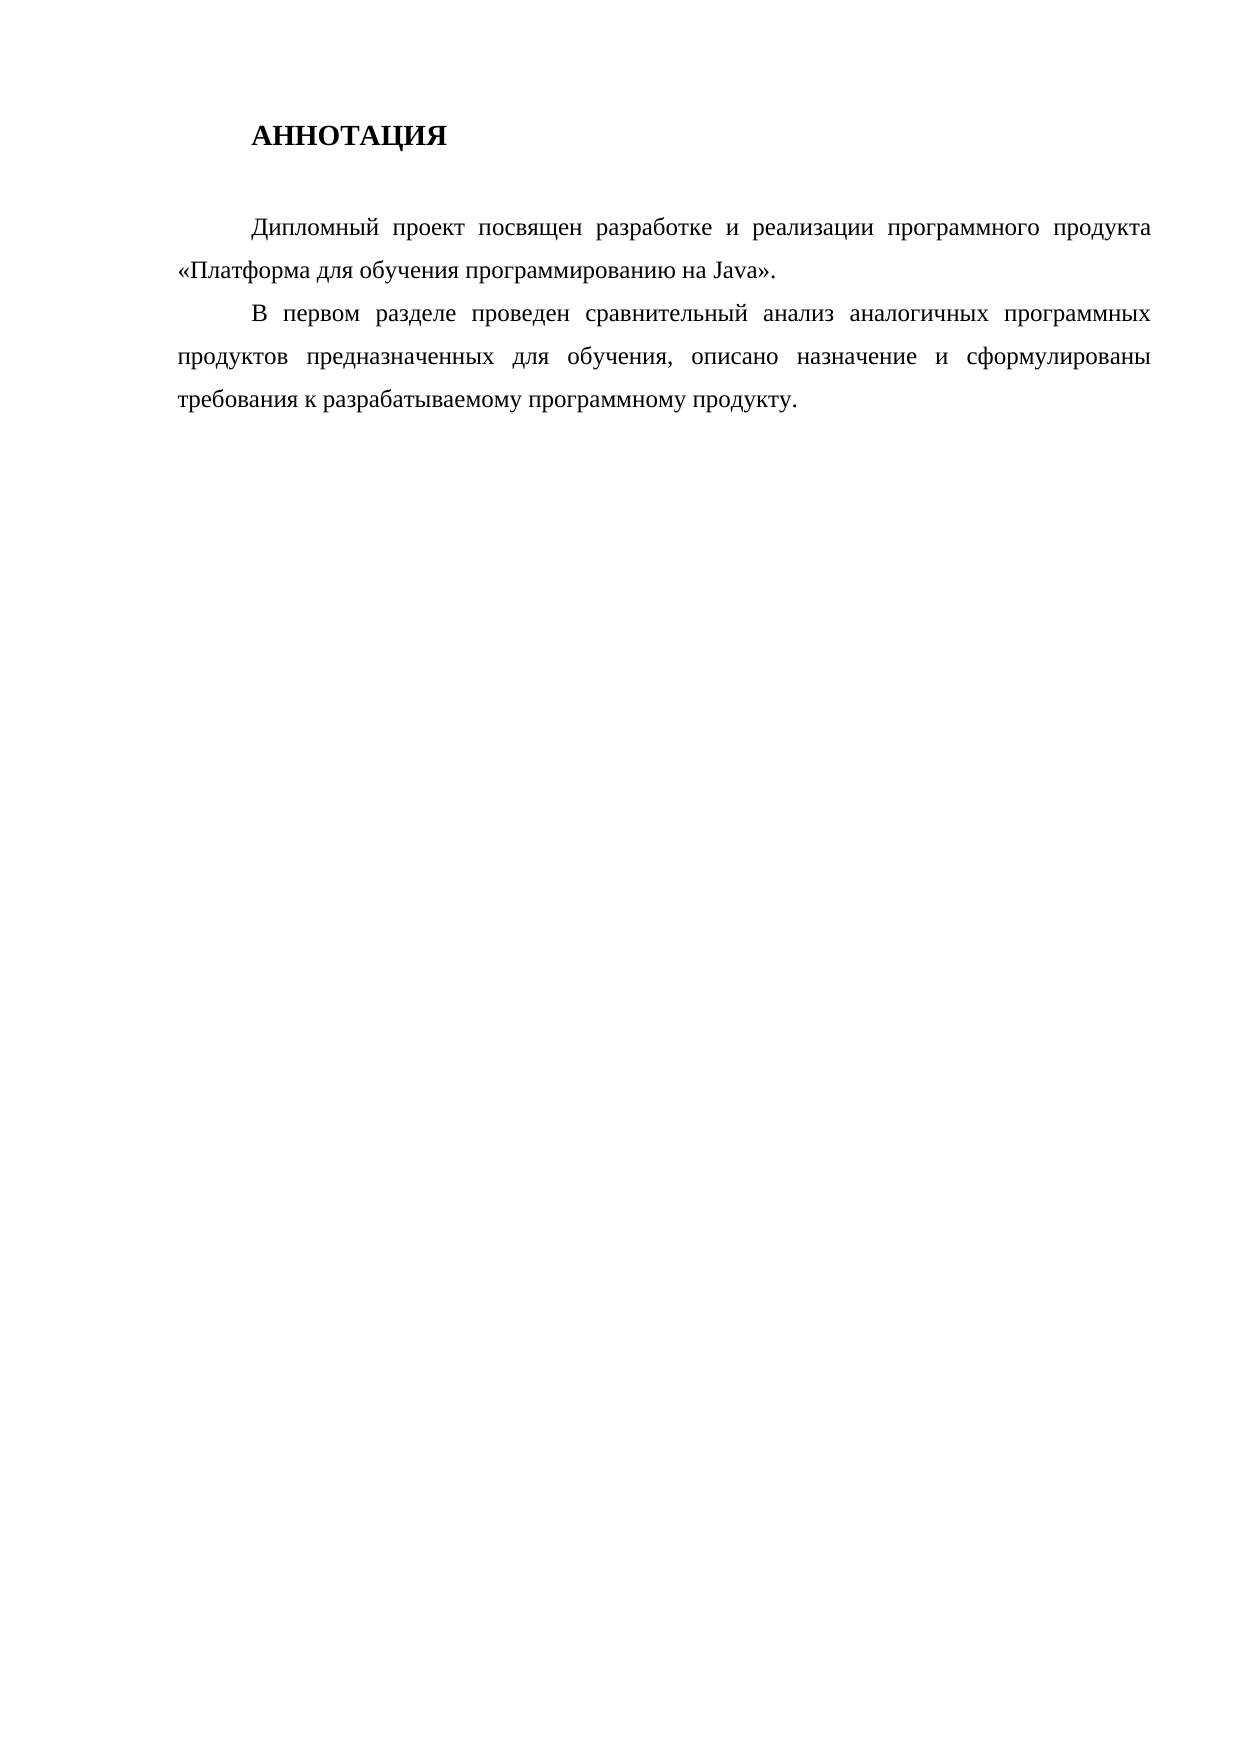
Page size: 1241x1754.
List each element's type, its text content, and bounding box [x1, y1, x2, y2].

text В первом разделе проведен сравнительный анализ аналогичных программных продуктов предназначенных для обучения, описано назначение и сформулированы требования к разрабатываемому программному продукту. [177, 298, 1152, 413]
text Дипломный проект посвящен разработке и реализации программного продукта «Платформа для обучения программированию на Java». [177, 212, 1152, 283]
subtitle Аннотация [177, 118, 1152, 152]
